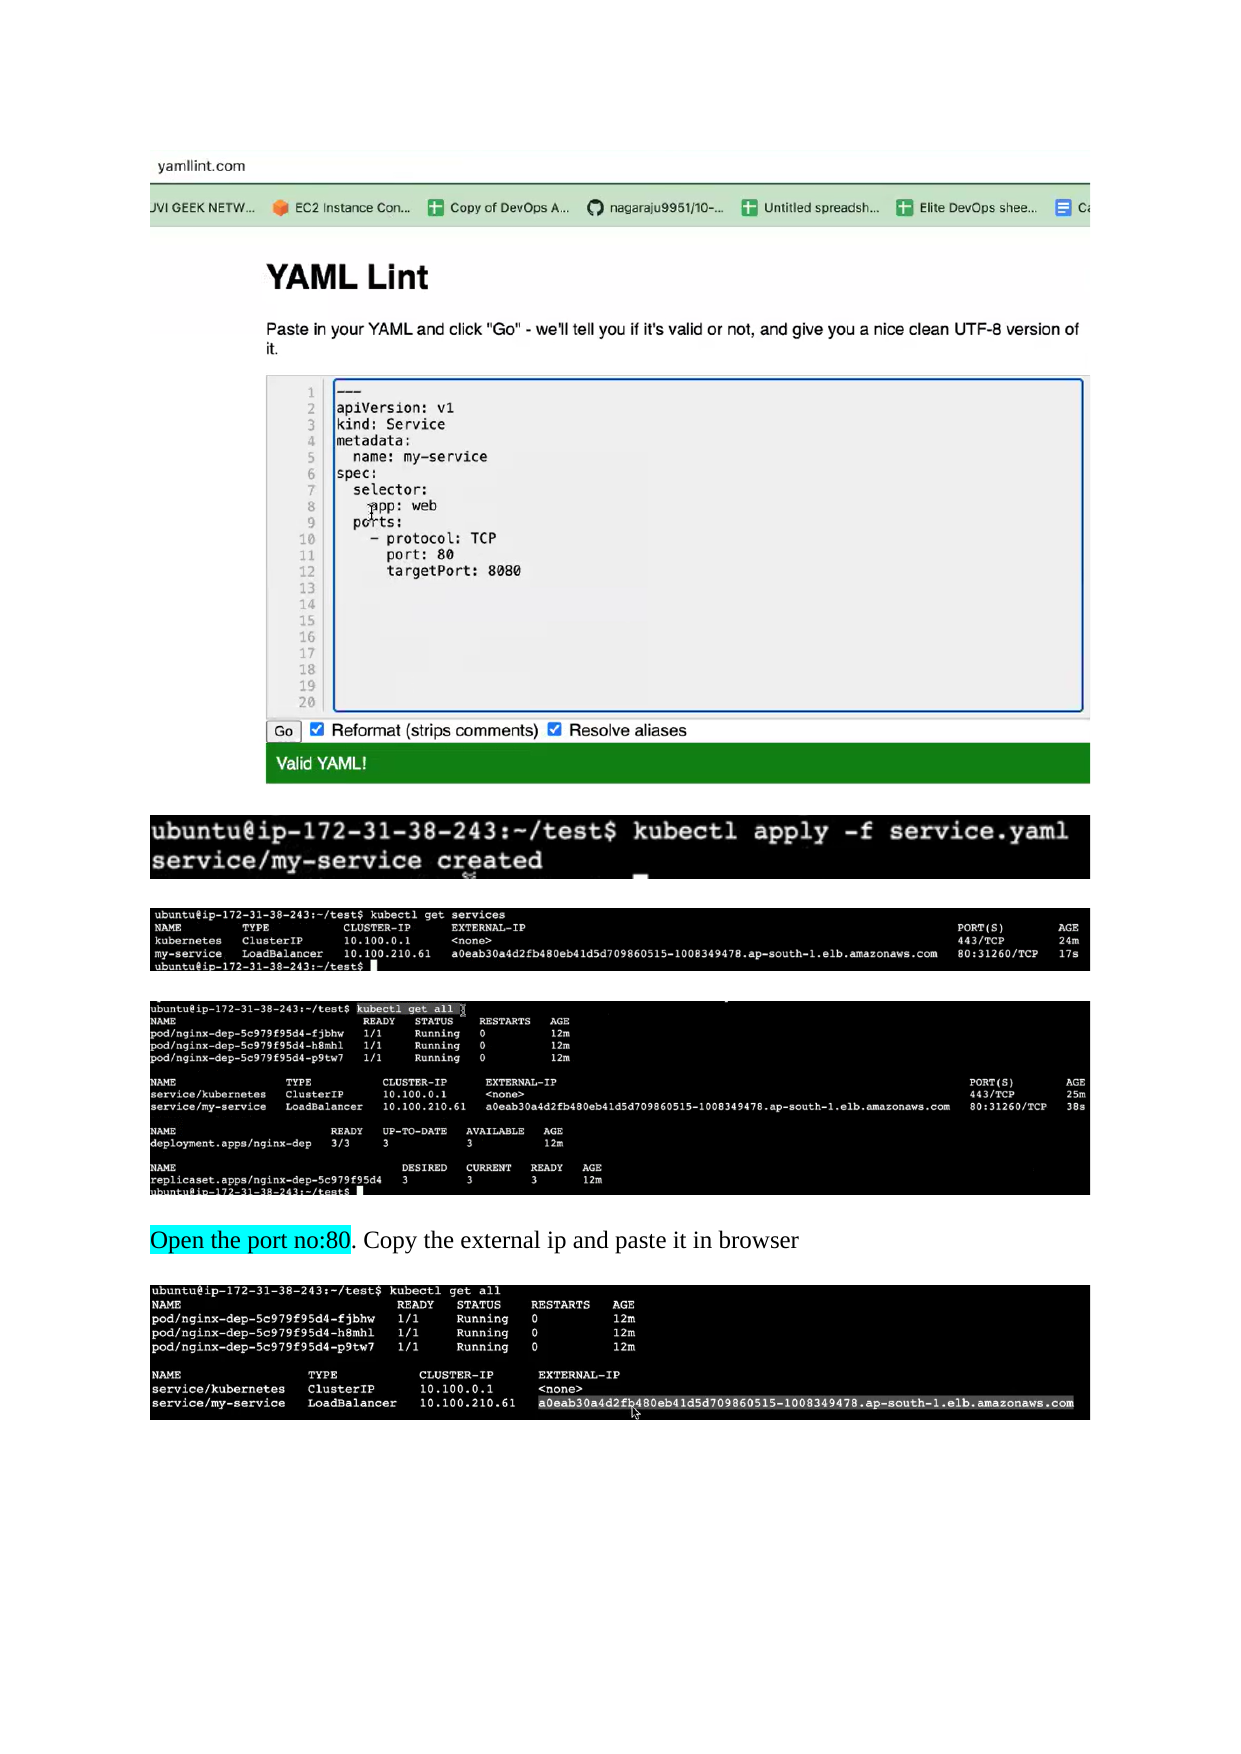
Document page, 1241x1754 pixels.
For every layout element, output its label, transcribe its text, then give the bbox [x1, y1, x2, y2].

picture [150, 815, 1091, 879]
picture [150, 150, 1091, 785]
picture [150, 908, 1091, 971]
picture [150, 1285, 1091, 1420]
picture [150, 1001, 1091, 1195]
text Open the port no:80. Copy the external ip and paste it in browser [351, 1225, 1090, 1254]
